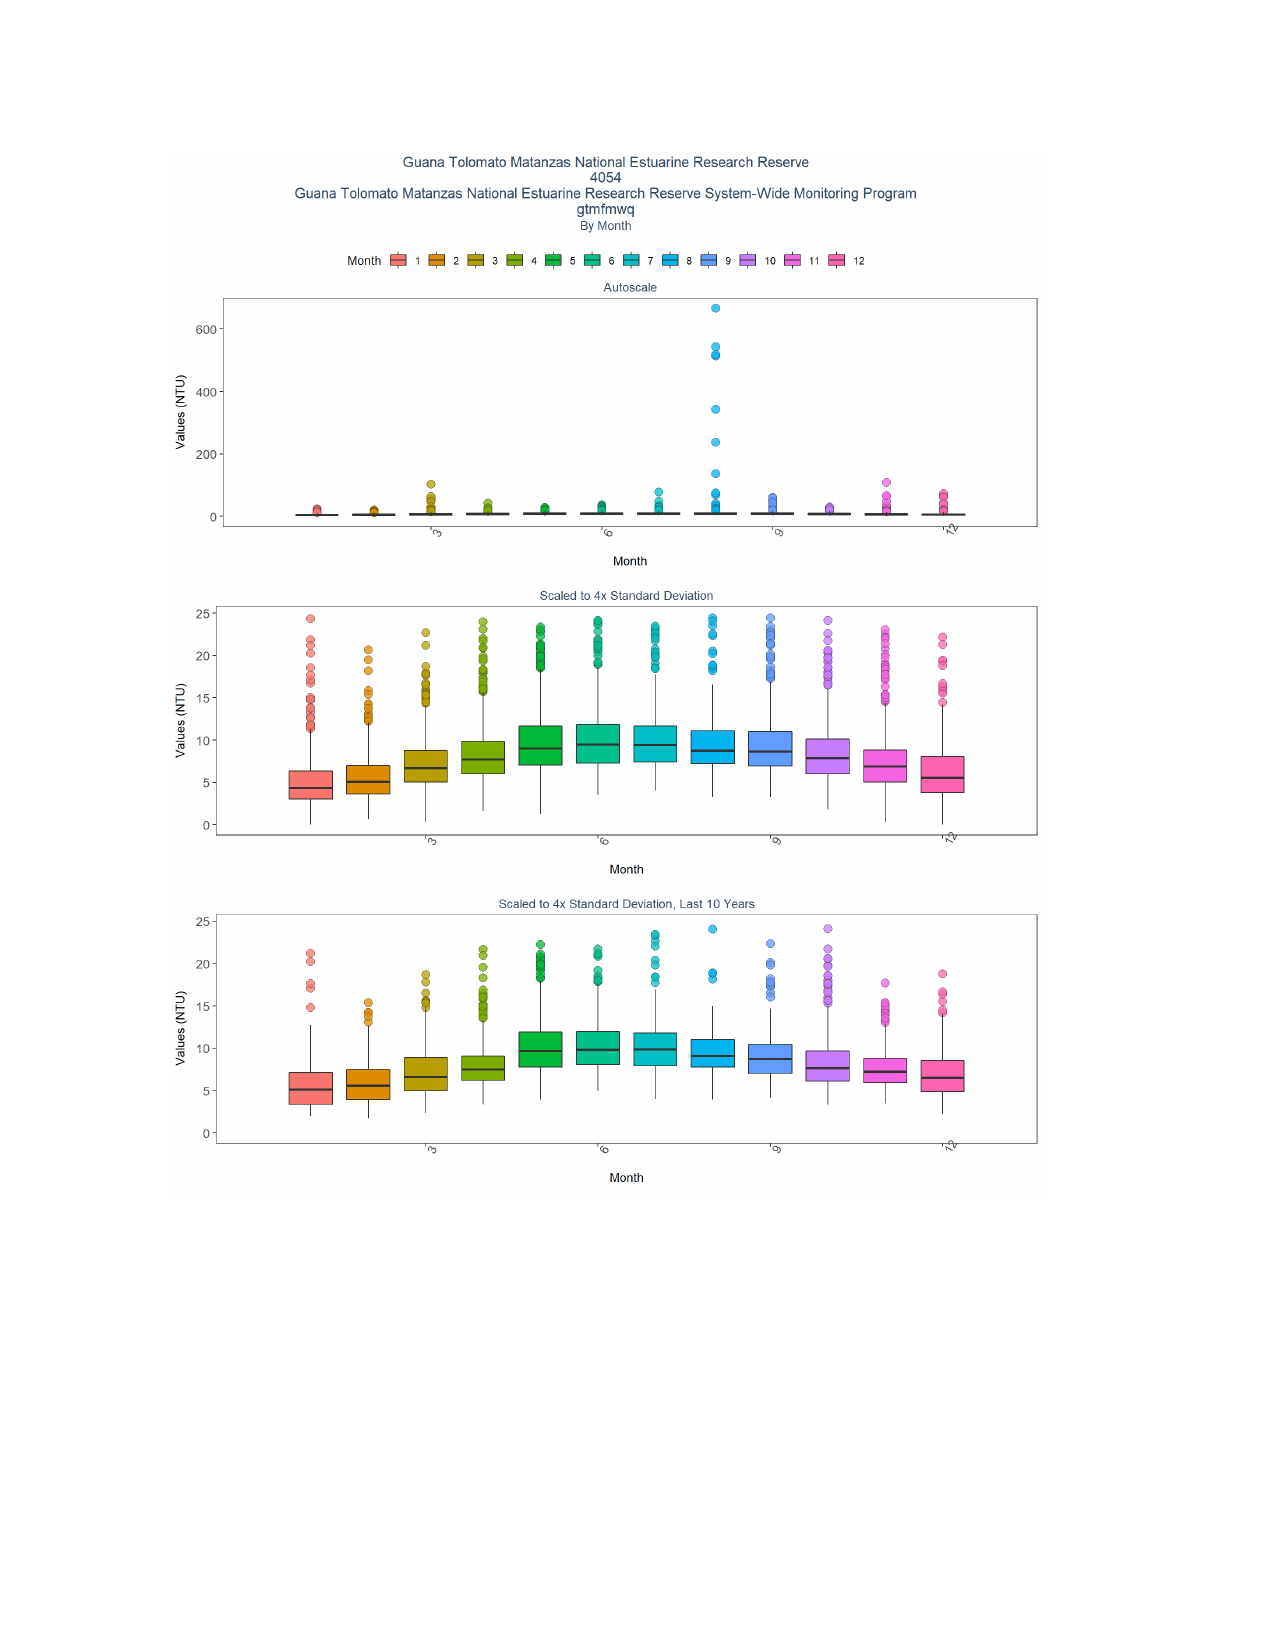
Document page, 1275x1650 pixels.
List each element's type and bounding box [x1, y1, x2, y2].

picture [168, 150, 1044, 1200]
